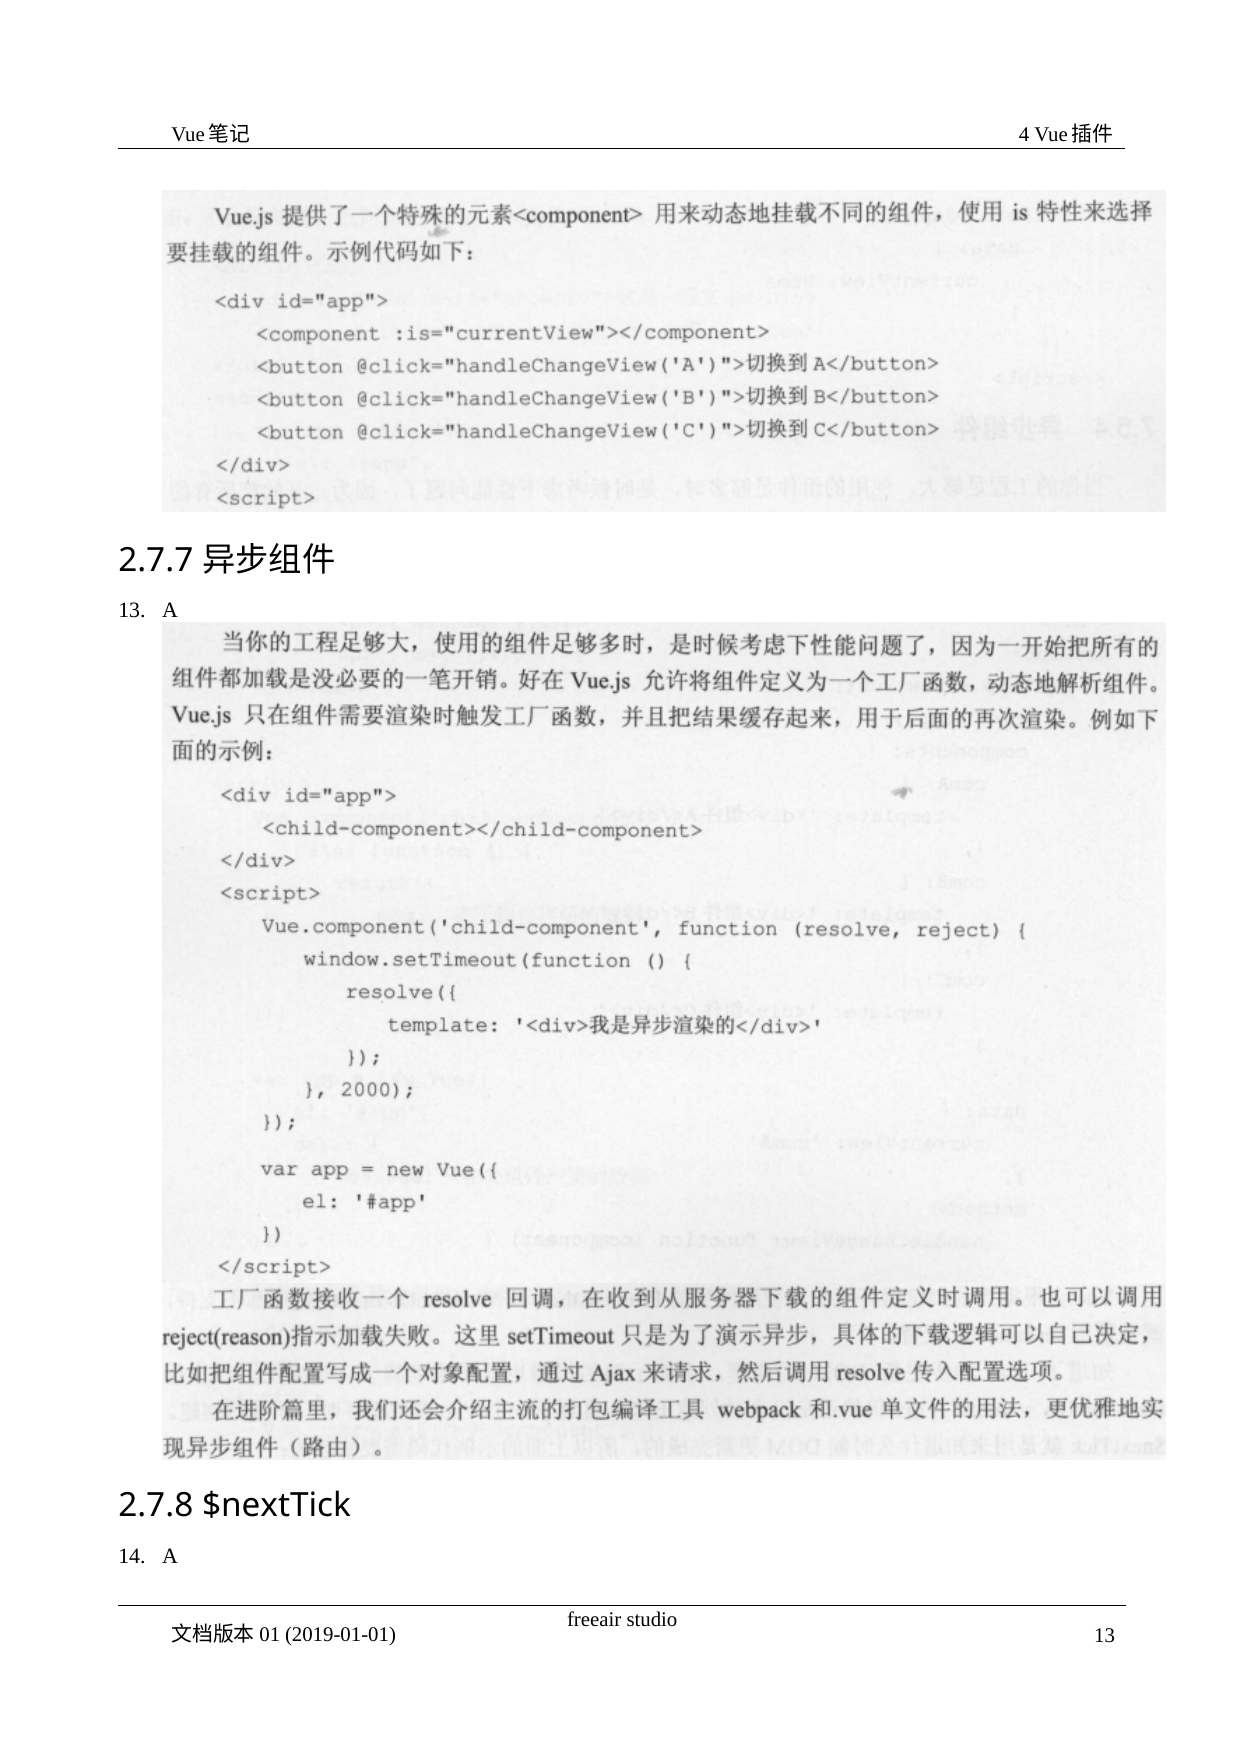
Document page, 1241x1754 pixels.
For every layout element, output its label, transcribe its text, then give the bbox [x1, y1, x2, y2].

list A [118, 1526, 1122, 1568]
list A [118, 581, 1122, 622]
subtitle $nextTick [118, 1481, 1122, 1526]
subtitle 异步组件 [118, 532, 1122, 581]
picture [161, 622, 1166, 1460]
picture [161, 190, 1166, 512]
